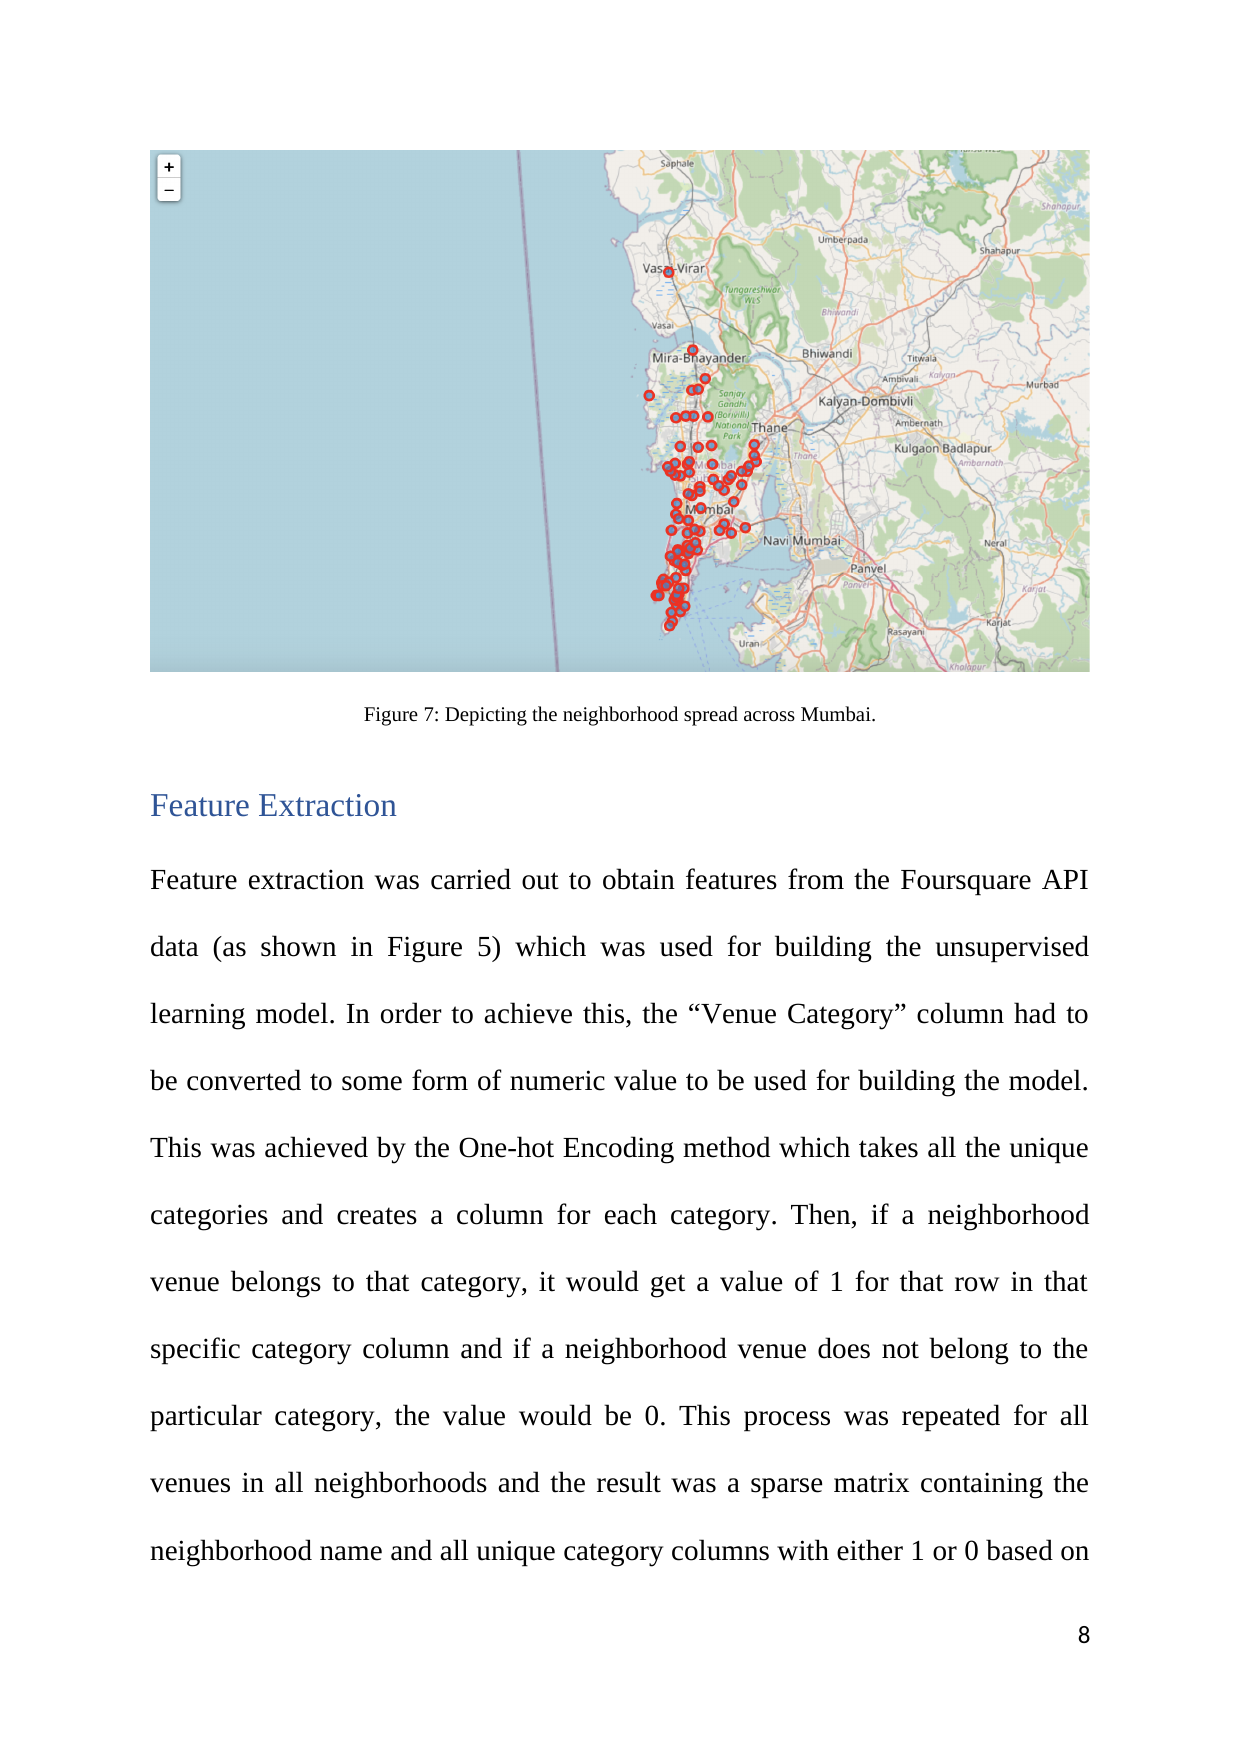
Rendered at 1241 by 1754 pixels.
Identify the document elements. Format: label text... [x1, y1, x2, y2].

subtitle Feature Extraction [150, 785, 1090, 823]
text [150, 862, 1090, 1566]
text Figure 7: Depicting the neighborhood spread across Mumbai. [150, 702, 1090, 726]
picture [150, 150, 1090, 672]
